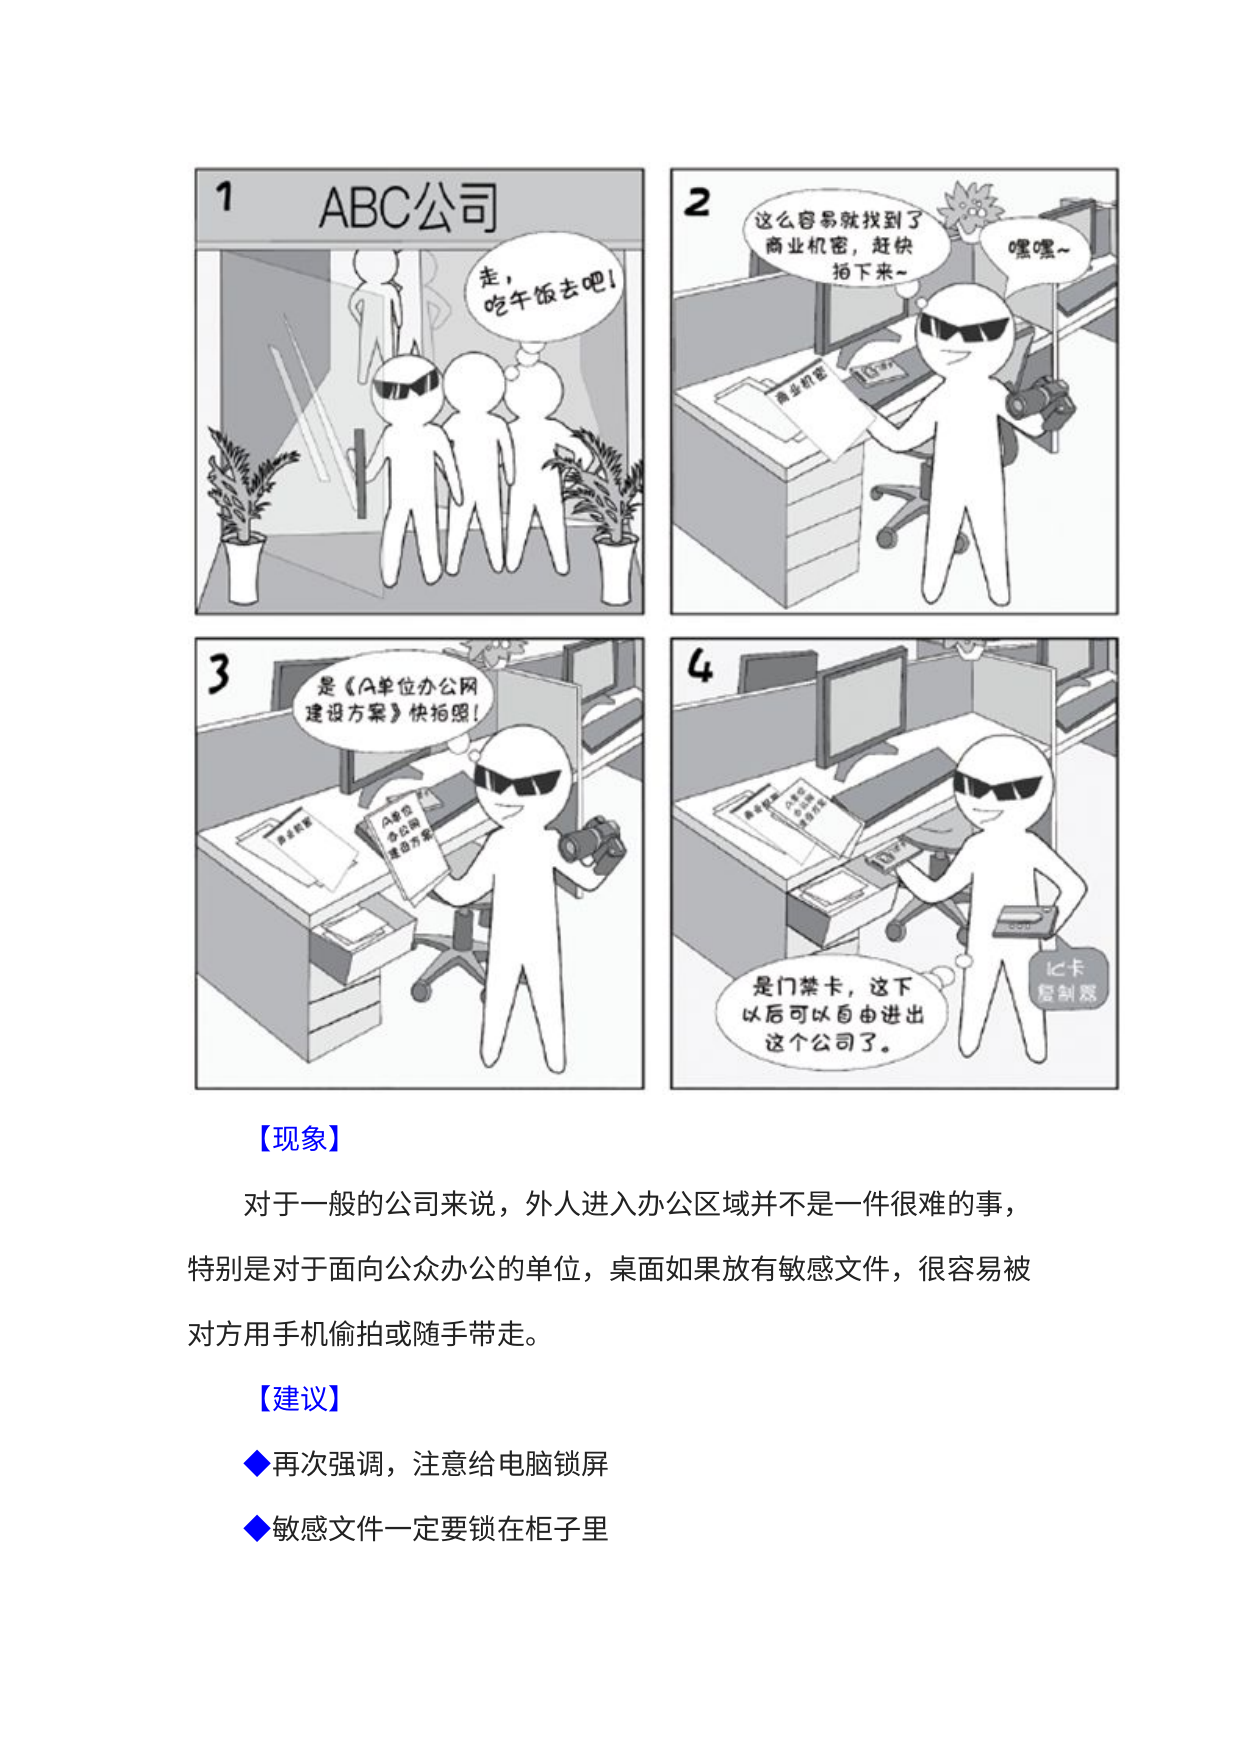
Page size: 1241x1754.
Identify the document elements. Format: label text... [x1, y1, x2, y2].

text 对于一般的公司来说，外人进入办公区域并不是一件很难的事，特别是对于面向公众办公的单位，桌面如果放有敏感文件，很容易被对方用手机偷拍或随手带走。 [187, 1169, 1053, 1364]
text ◆敏感文件一定要锁在柜子里 [187, 1494, 1053, 1559]
picture [187, 162, 1125, 1095]
text 【建议】 [187, 1364, 1053, 1429]
text ◆再次强调，注意给电脑锁屏 [187, 1429, 1053, 1494]
text 【现象】 [187, 1104, 1053, 1169]
